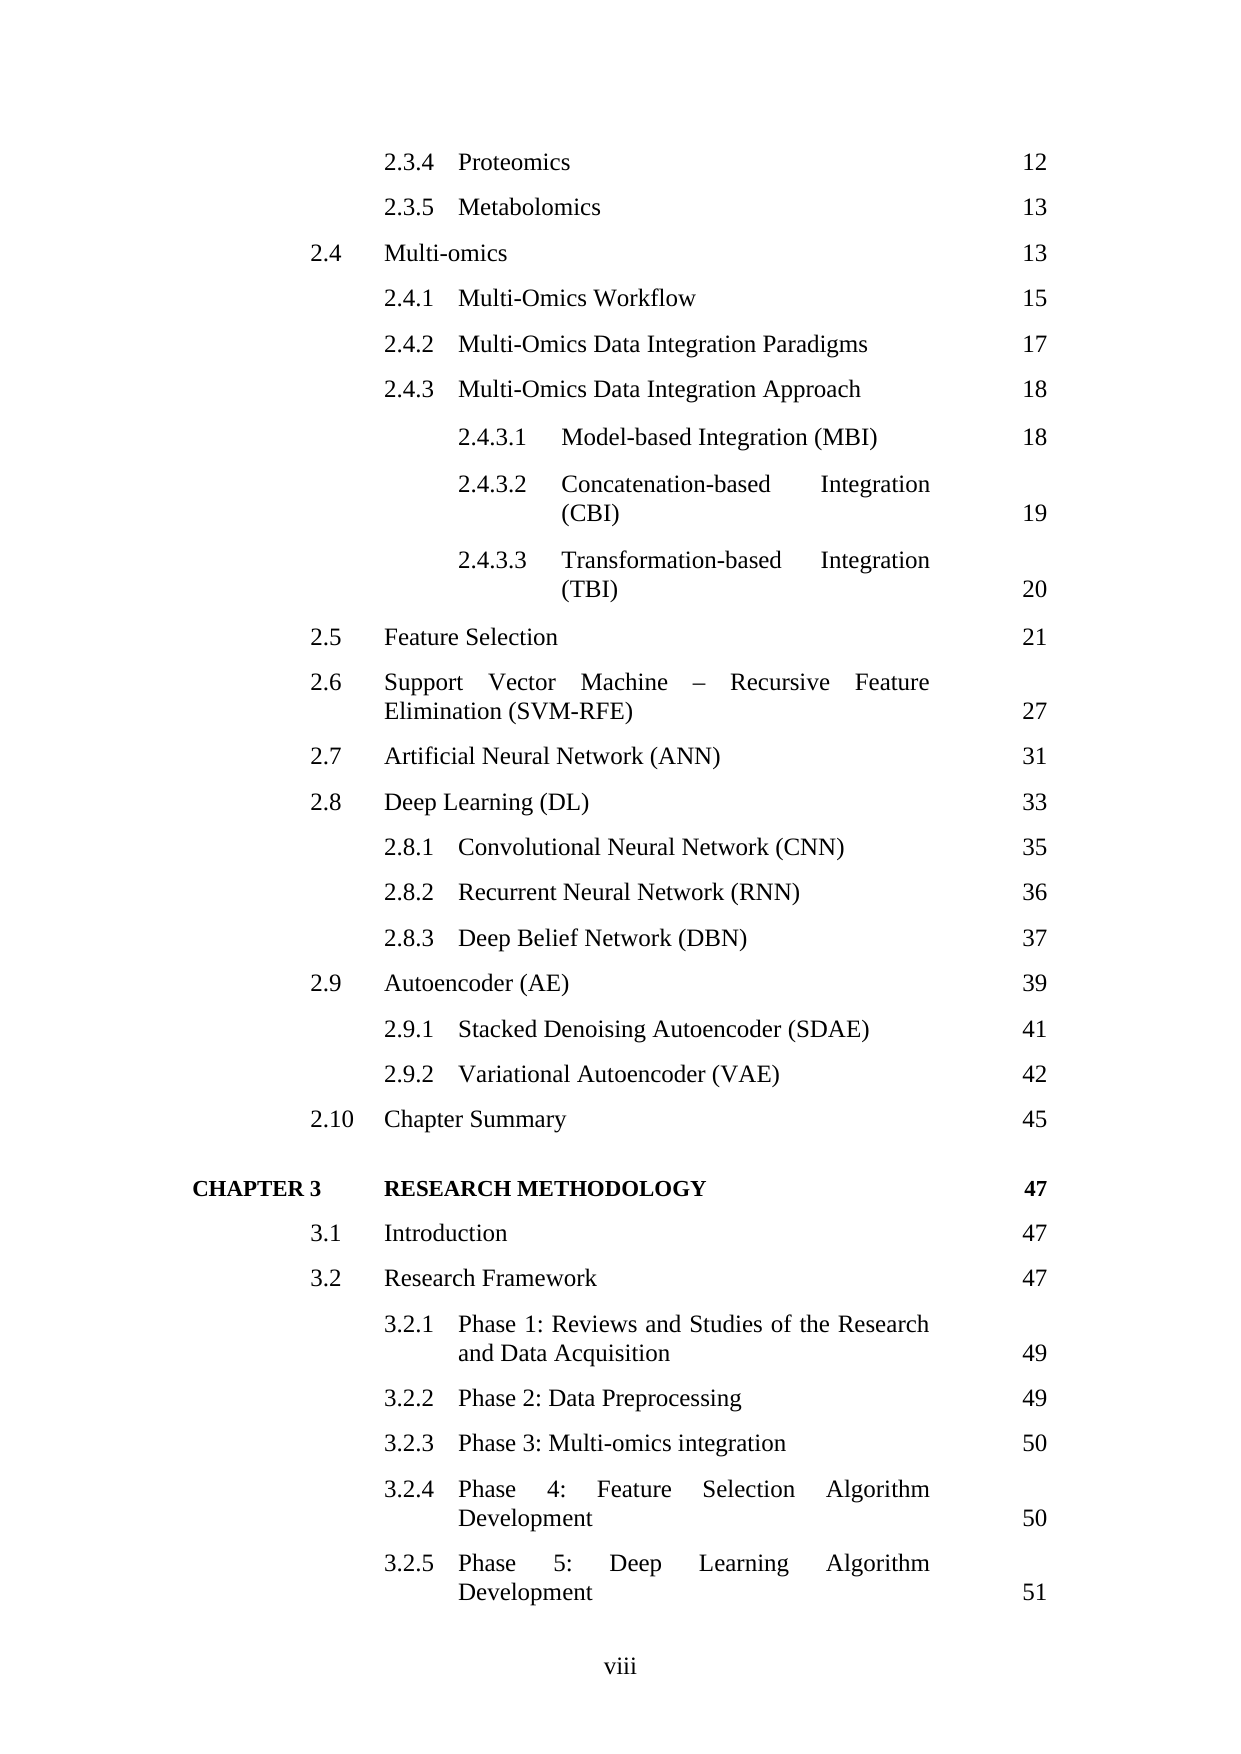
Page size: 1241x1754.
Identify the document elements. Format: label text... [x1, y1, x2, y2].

text 2.7 Artificial Neural Network (ANN) 31 [310, 741, 930, 770]
text 2.4.3.2 Concatenation-based Integration (CBI) 19 [458, 469, 930, 527]
text 2.10 Chapter Summary 45 [310, 1104, 930, 1133]
text 2.9 Autoencoder (AE) 39 [310, 968, 930, 997]
text 2.8.3 Deep Belief Network (DBN) 37 [384, 923, 930, 952]
text 2.3.4 Proteomics 12 [384, 147, 930, 176]
text 3.2.5 Phase 5: Deep Learning Algorithm Development 51 [384, 1548, 930, 1606]
text 2.4.3 Multi-Omics Data Integration Approach 18 [384, 374, 930, 403]
text CHAPTER 3 RESEARCH METHODOLOGY 47 [192, 1175, 930, 1201]
text 2.5 Feature Selection 21 [310, 622, 930, 650]
text 2.4.2 Multi-Omics Data Integration Paradigms 17 [384, 329, 930, 357]
text 3.2.2 Phase 2: Data Preprocessing 49 [384, 1383, 930, 1412]
text 2.3.5 Metabolomics 13 [384, 192, 930, 221]
text 2.8 Deep Learning (DL) 33 [310, 787, 930, 815]
text 3.2.3 Phase 3: Multi-omics integration 50 [384, 1428, 930, 1457]
text 2.8.2 Recurrent Neural Network (RNN) 36 [384, 877, 930, 906]
text 3.1 Introduction 47 [310, 1218, 930, 1247]
text 2.4.3.3 Transformation-based Integration (TBI) 20 [458, 545, 930, 603]
text 2.6 Support Vector Machine – Recursive Feature Elimination (SVM-RFE) 27 [310, 667, 930, 724]
text 3.2 Research Framework 47 [310, 1263, 930, 1292]
text 2.9.1 Stacked Denoising Autoencoder (SDAE) 41 [384, 1014, 930, 1042]
text 2.4.3.1 Model-based Integration (MBI) 18 [458, 422, 930, 450]
text 2.4 Multi-omics 13 [310, 238, 930, 267]
text 2.4.1 Multi-Omics Workflow 15 [384, 283, 930, 312]
text 2.9.2 Variational Autoencoder (VAE) 42 [384, 1059, 930, 1088]
text 3.2.1 Phase 1: Reviews and Studies of the Research and Data Acquisition 49 [384, 1309, 930, 1366]
text 2.8.1 Convolutional Neural Network (CNN) 35 [384, 832, 930, 861]
text 3.2.4 Phase 4: Feature Selection Algorithm Development 50 [384, 1474, 930, 1531]
